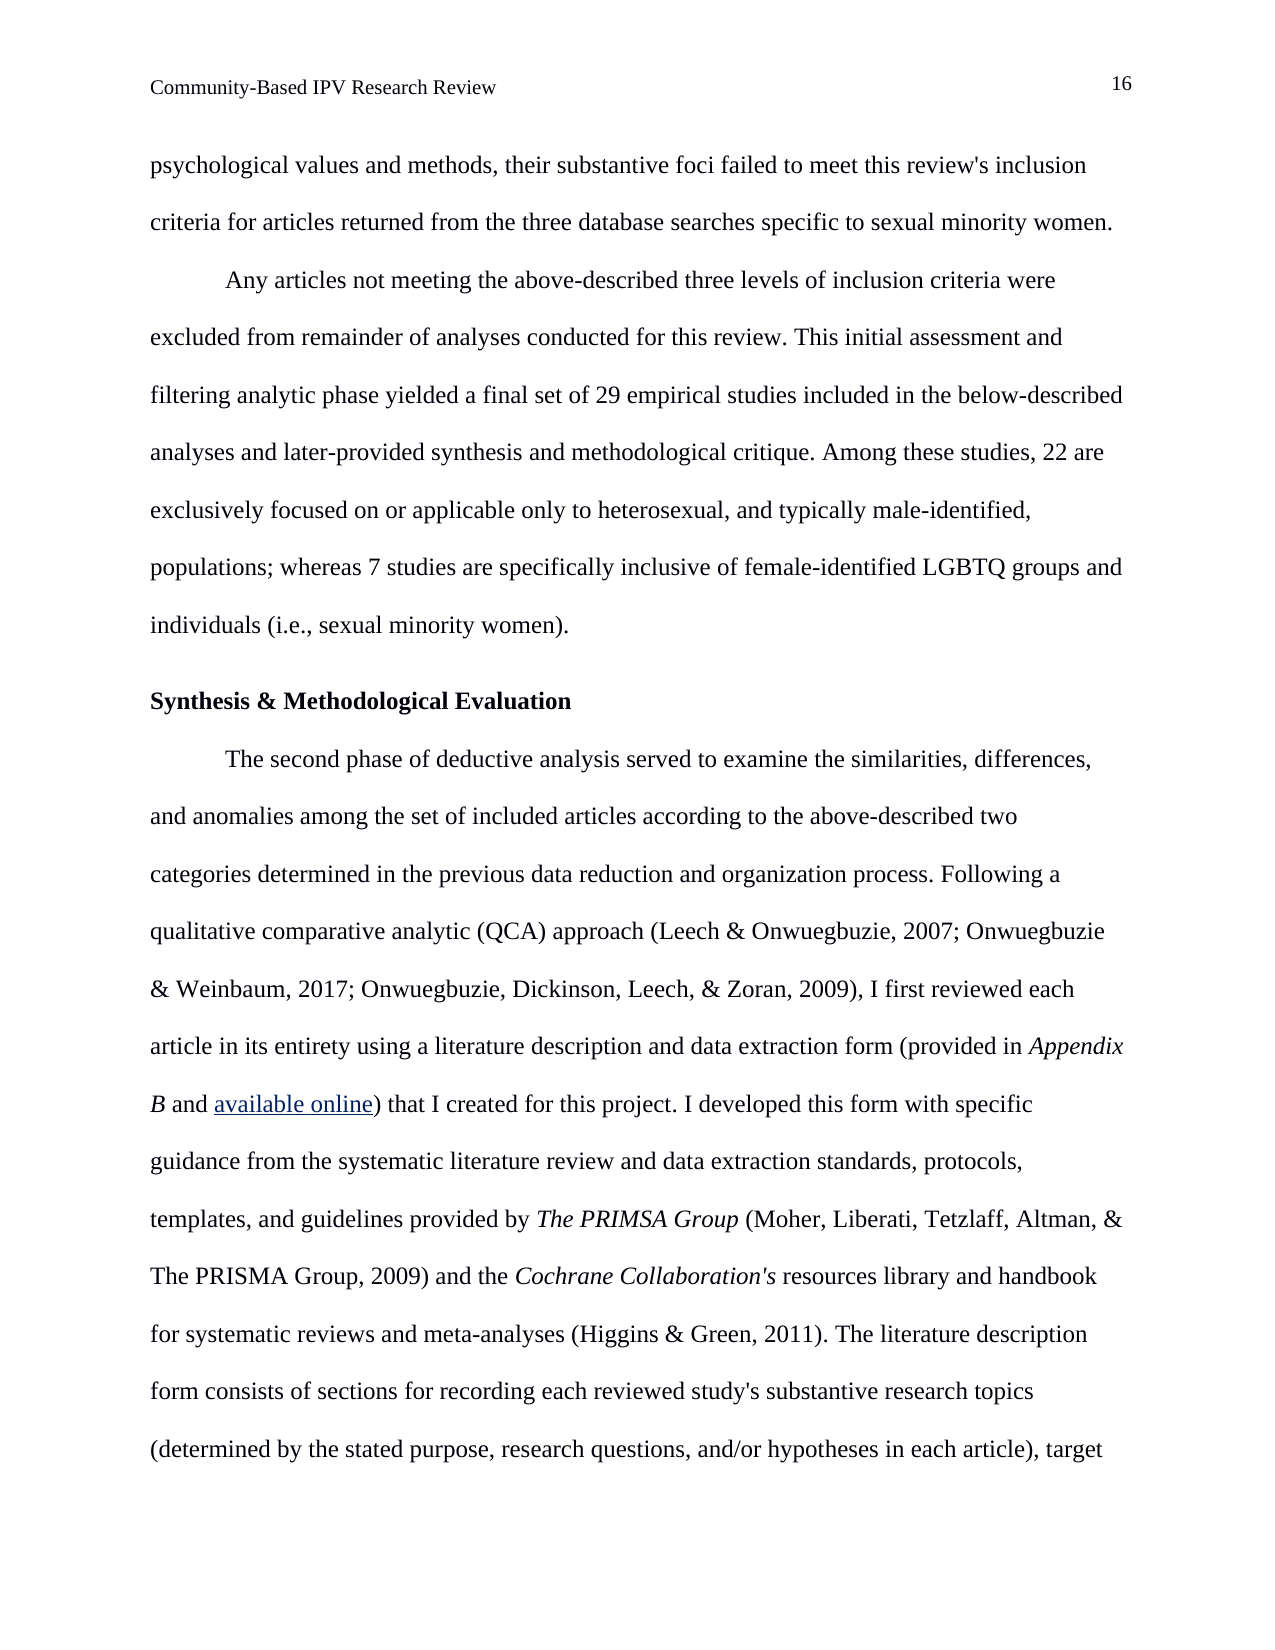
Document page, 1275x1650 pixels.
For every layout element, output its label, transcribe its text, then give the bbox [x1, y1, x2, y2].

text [150, 150, 1125, 236]
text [150, 744, 1125, 1462]
text Any articles not meeting the above-described three levels of inclusion criteria were excluded from remainder of analyses conducted for this review. This initial assessment and filtering analytic phase yielded a final set of 29 empirical studies included in the below-described analyses and later-provided synthesis and methodological critique. Among these studies, 22 are exclusively focused on or applicable only to heterosexual, and typically male-identified, populations; whereas 7 studies are specifically inclusive of female-identified LGBTQ groups and individuals (i.e., sexual minority women). [150, 265, 1125, 639]
subtitle Synthesis & Methodological Evaluation [150, 686, 1125, 715]
